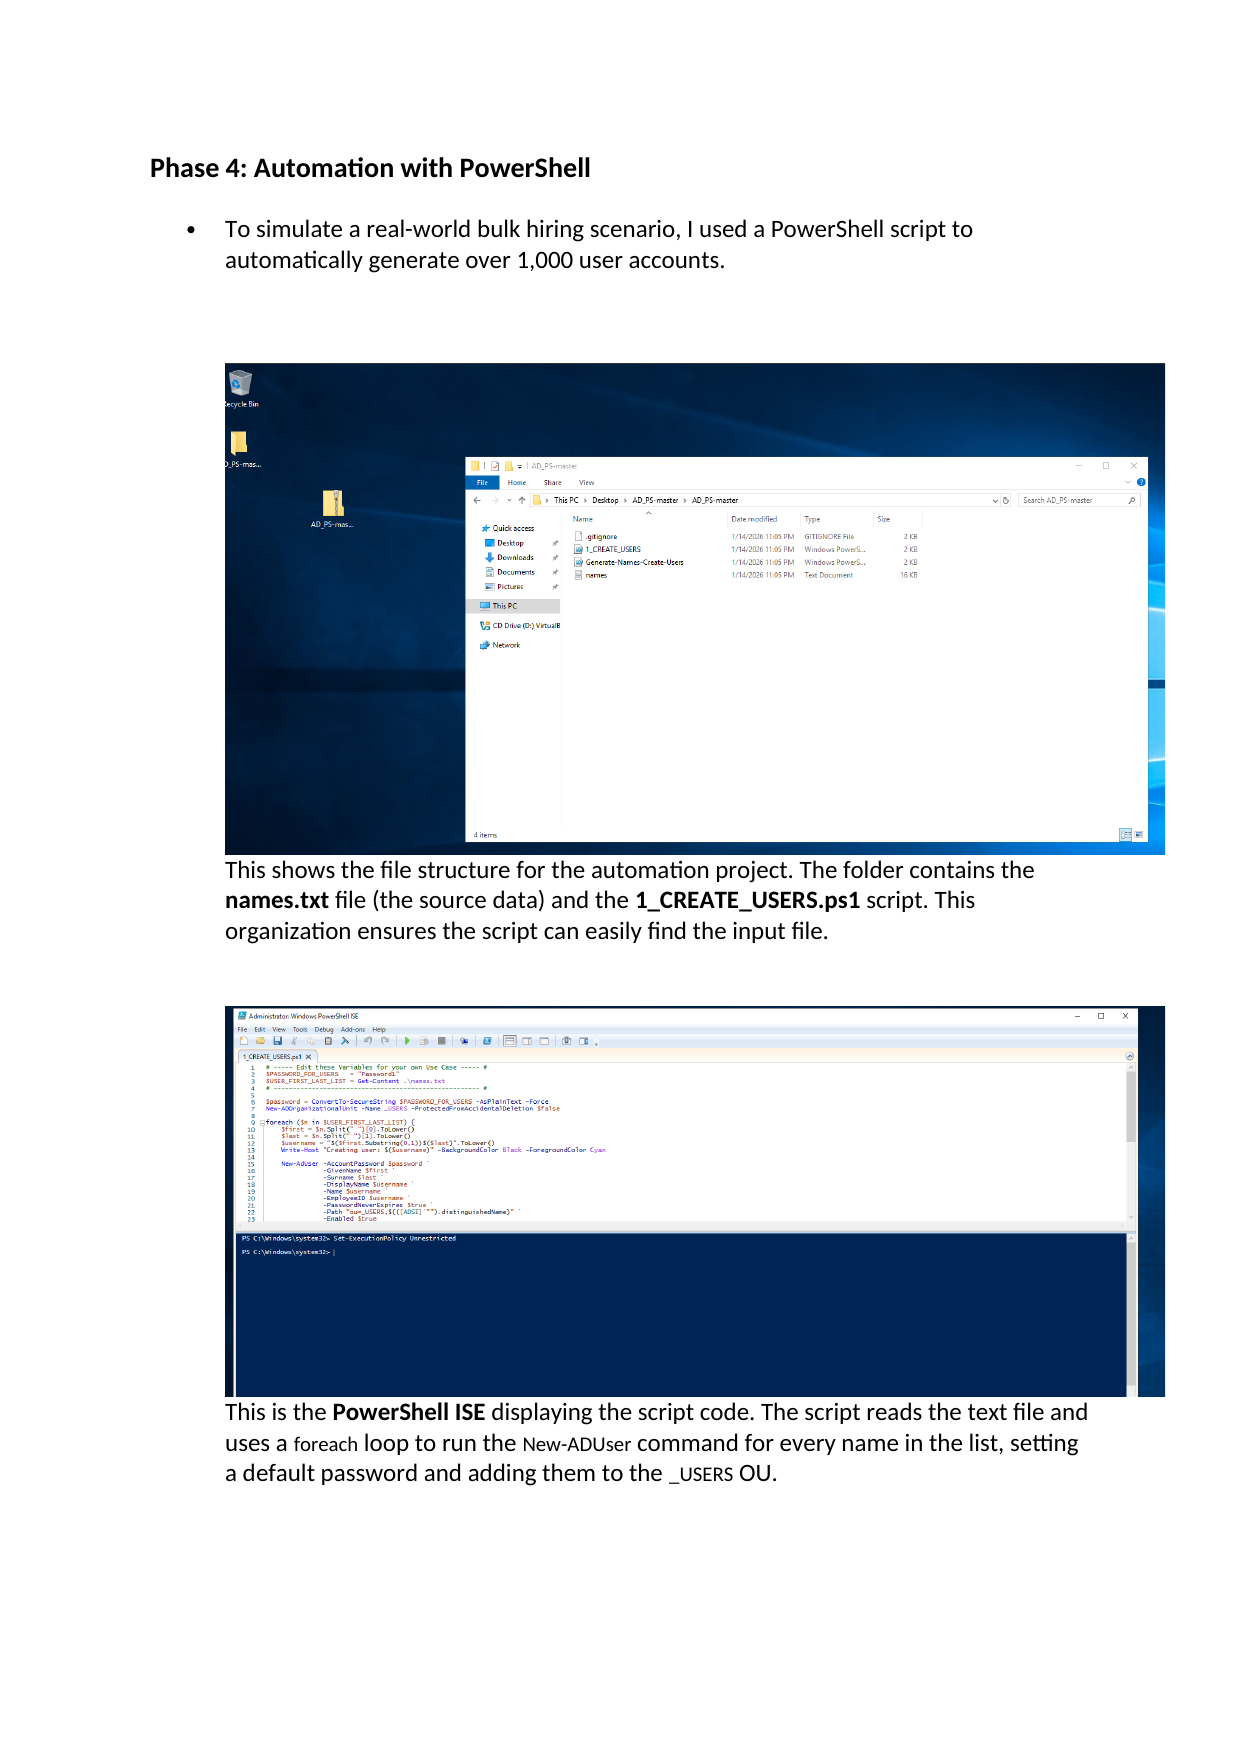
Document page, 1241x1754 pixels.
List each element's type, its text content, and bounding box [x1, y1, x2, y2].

picture [225, 1006, 1166, 1397]
list This is the PowerShell ISE displaying the script code. The script reads the text file and uses a foreach loop to run the New-ADUser command for every name in the list, setting a default password and adding them to the _USERS OU. [225, 1397, 1090, 1488]
list This shows the file structure for the automation project. The folder contains the names.txt file (the source data) and the 1_CREATE_USERS.ps1 script. This organization ensures the script can easily find the input file. [225, 855, 1090, 946]
list To simulate a real-world bulk hiring scenario, I used a PowerShell script to automatically generate over 1,000 user accounts. [187, 213, 1090, 274]
picture [225, 363, 1166, 855]
text Phase 4: Automation with PowerShell [150, 150, 1090, 184]
